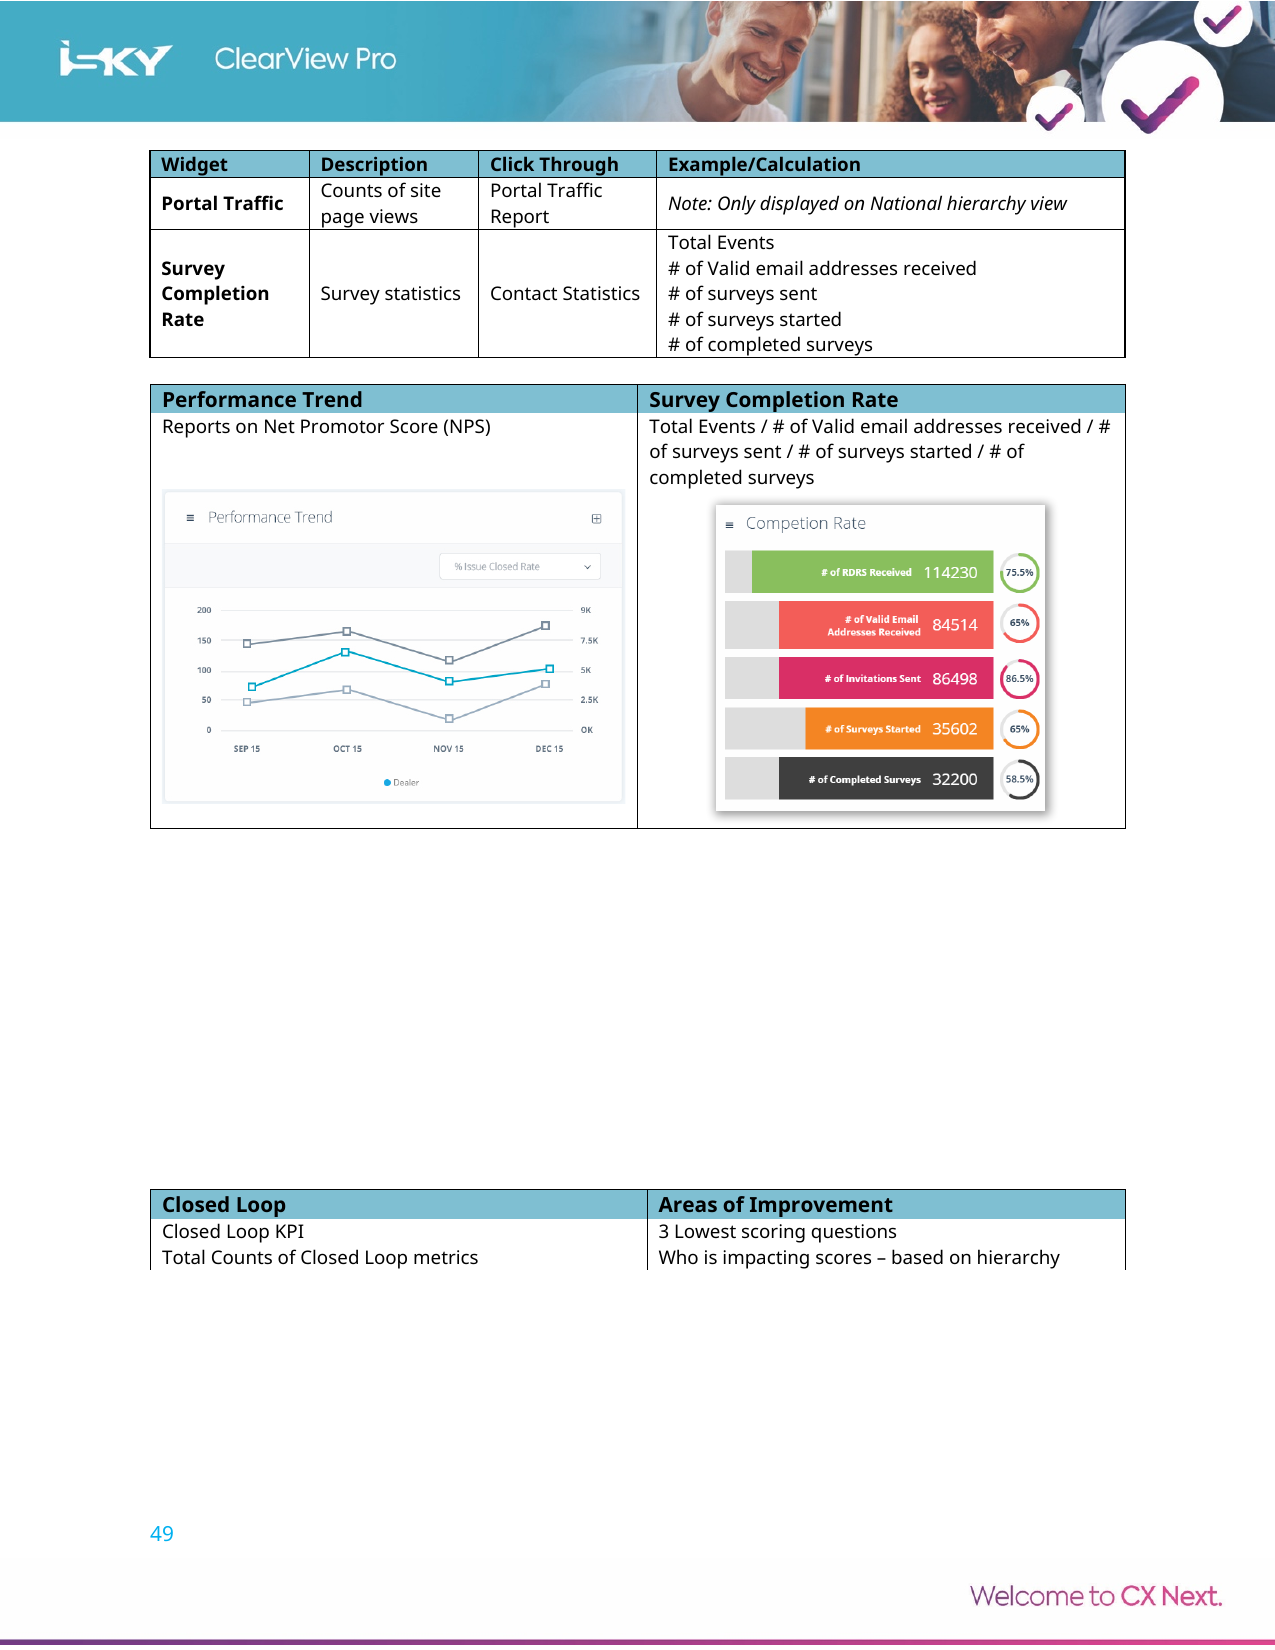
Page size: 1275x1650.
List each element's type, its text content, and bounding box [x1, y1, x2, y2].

table_cell Portal Traffic [151, 178, 309, 229]
table_cell Survey statistics [310, 230, 478, 357]
table_cell Contact Statistics [479, 230, 656, 357]
picture [0, 1, 1275, 139]
table_cell 3 Lowest scoring questions [648, 1219, 1125, 1244]
table_cell Counts of site page views [310, 178, 478, 229]
table_cell Closed Loop KPI [151, 1219, 647, 1244]
table_cell Total Counts of Closed Loop metrics [151, 1244, 647, 1270]
table_header Widget [151, 151, 309, 177]
table_header Description [310, 151, 478, 177]
table_cell [638, 490, 1125, 827]
table_cell Total Events / # of Valid email addresses received / # of surveys sent / # of surveys started / # of completed surveys [638, 413, 1125, 490]
table_cell [151, 490, 637, 827]
table_header Example/Calculation [657, 151, 1124, 177]
picture [161, 489, 626, 804]
table_cell Portal Traffic Report [479, 178, 656, 229]
table_cell Reports on Net Promotor Score (NPS) [151, 413, 637, 490]
picture [0, 1558, 1275, 1645]
table_cell [711, 500, 1053, 819]
table_cell Survey Completion Rate [151, 230, 309, 357]
table_header Click Through [479, 151, 656, 177]
table_header Performance Trend [151, 385, 637, 413]
table_header Survey Completion Rate [638, 385, 1125, 413]
picture [716, 505, 1045, 811]
table_cell Note: Only displayed on National hierarchy view [657, 178, 1124, 229]
table_header Areas of Improvement [648, 1190, 1125, 1219]
table_cell Total Events # of Valid email addresses received # of surveys sent # of surveys started # of completed surveys [657, 230, 1124, 357]
table_header Closed Loop [151, 1190, 647, 1219]
table_cell Who is impacting scores – based on hierarchy [648, 1244, 1125, 1270]
